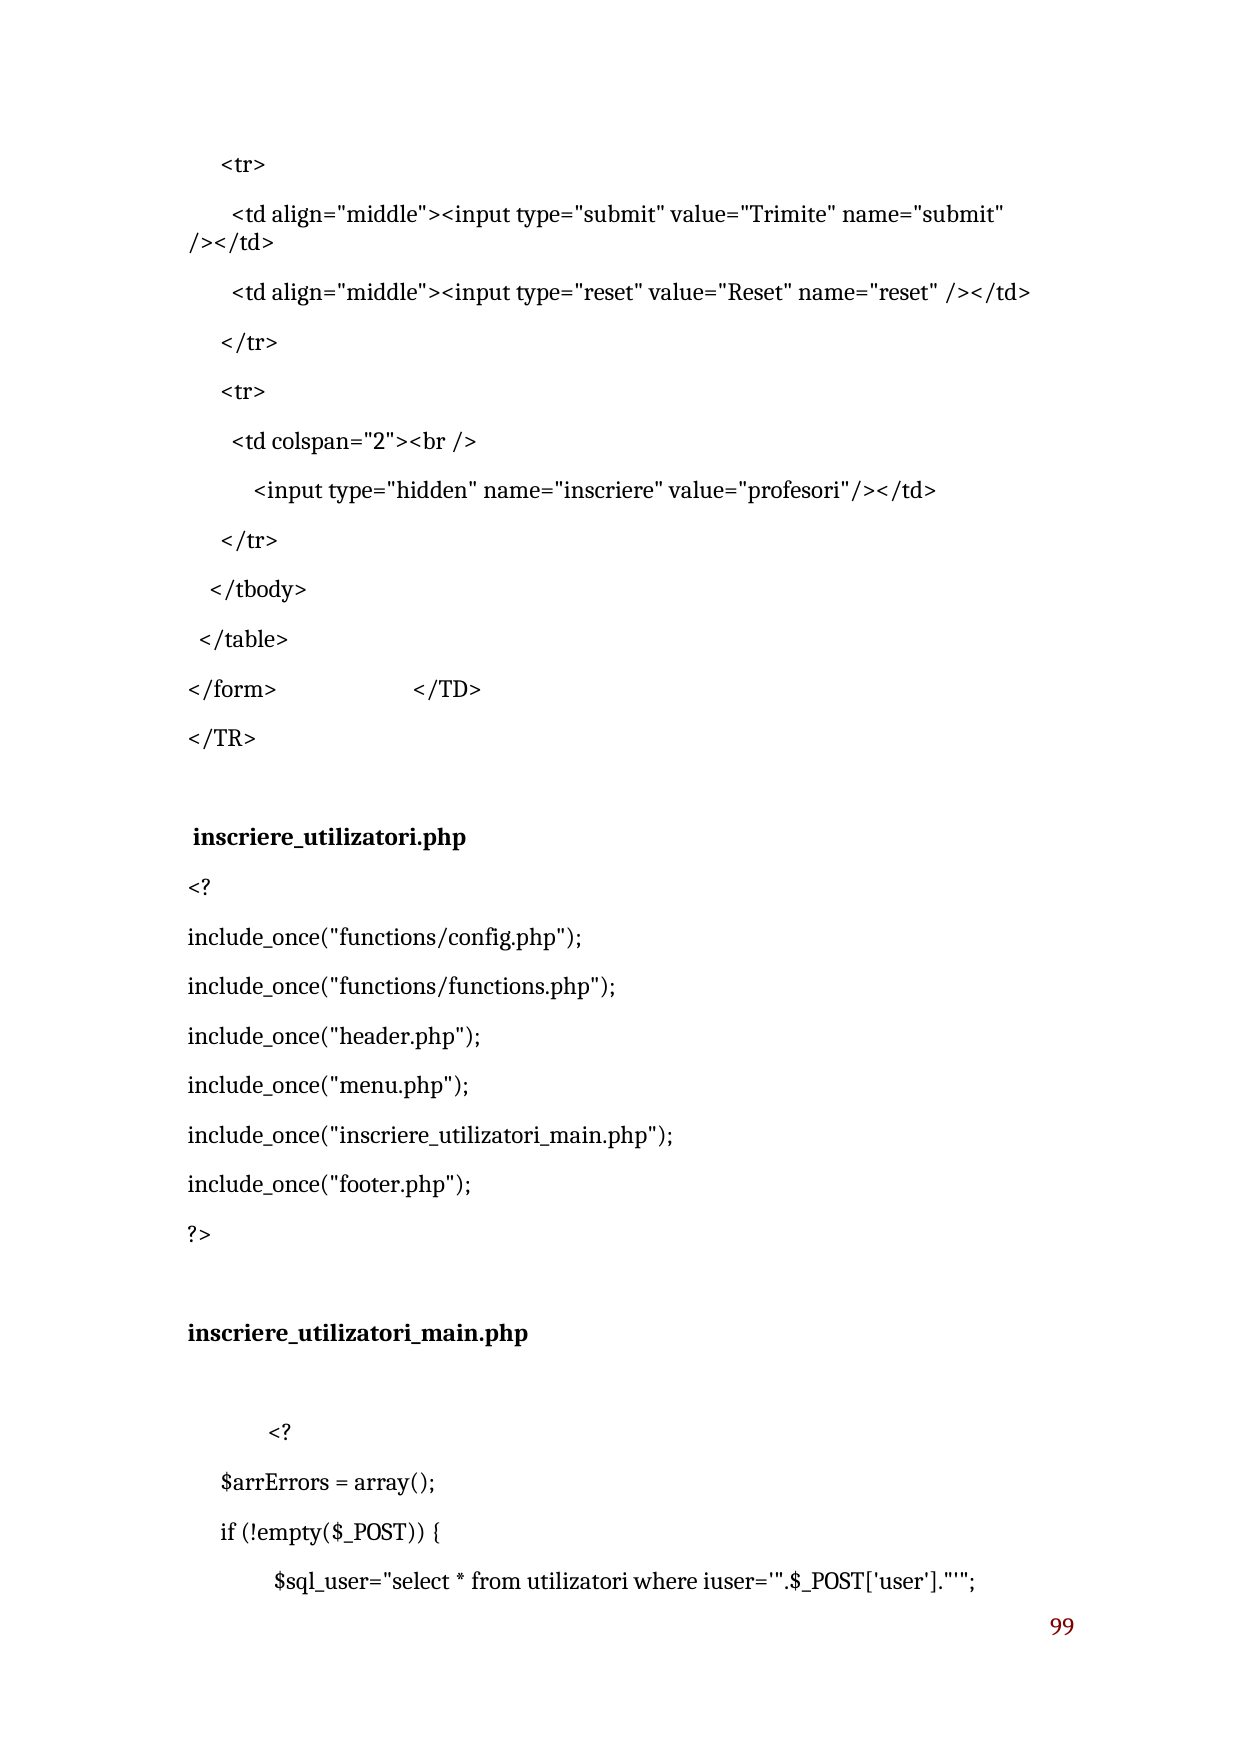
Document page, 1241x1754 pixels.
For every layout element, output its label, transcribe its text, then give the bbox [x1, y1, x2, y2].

text include_once("functions/functions.php"); [187, 972, 1053, 1001]
text include_once("footer.php"); [187, 1170, 1053, 1199]
text <td align="middle"><input type="submit" value="Trimite" name="submit" /></td> [187, 199, 1053, 257]
text </table> [187, 625, 1053, 654]
text include_once("inscriere_utilizatori_main.php"); [187, 1121, 1053, 1149]
text ?> [187, 1220, 1053, 1249]
text if (!empty($_POST)) { [187, 1517, 1053, 1546]
text </tr> [187, 327, 1053, 356]
text </tbody> [187, 575, 1053, 604]
text <td colspan="2"><br /> [187, 427, 1053, 455]
text $arrErrors = array(); [187, 1468, 1053, 1497]
text </form> </TD> [187, 674, 1053, 703]
text <td align="middle"><input type="reset" value="Reset" name="reset" /></td> [187, 278, 1053, 307]
text include_once("header.php"); [187, 1022, 1053, 1050]
text </tr> [187, 526, 1053, 554]
text inscriere_utilizatori_main.php [187, 1319, 1053, 1348]
text <? [187, 873, 1053, 902]
text $sql_user="select * from utilizatori where iuser='".$_POST['user']."'"; [187, 1567, 1053, 1596]
text <tr> [187, 377, 1053, 406]
text inscriere_utilizatori.php [187, 823, 1053, 852]
text include_once("functions/config.php"); [187, 922, 1053, 951]
text </TR> [187, 724, 1053, 753]
text <input type="hidden" name="inscriere" value="profesori"/></td> [187, 476, 1053, 505]
text <? [187, 1418, 1053, 1447]
text <tr> [187, 150, 1053, 179]
text include_once("menu.php"); [187, 1071, 1053, 1100]
